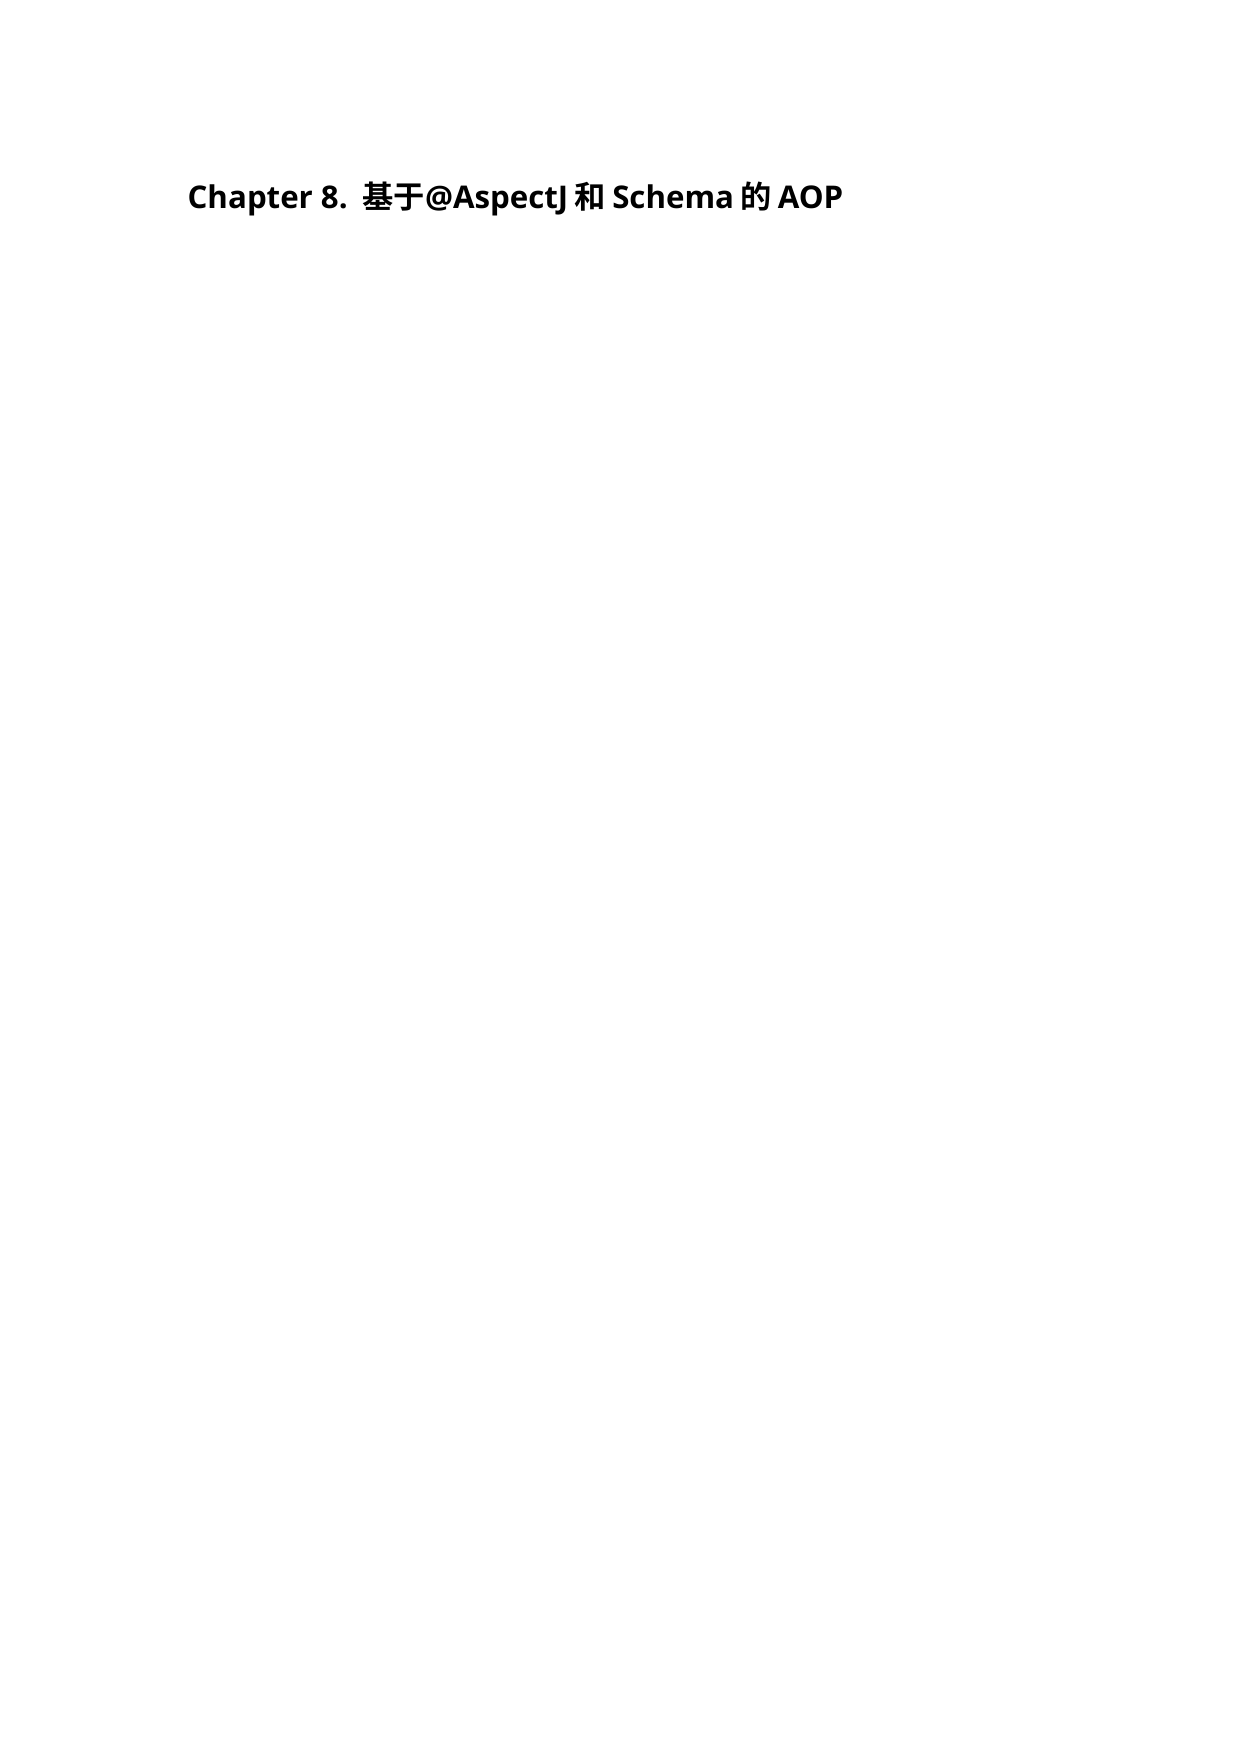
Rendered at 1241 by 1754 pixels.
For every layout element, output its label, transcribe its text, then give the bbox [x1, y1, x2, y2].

subtitle 基于@AspectJ和Schema的AOP [187, 162, 1053, 227]
